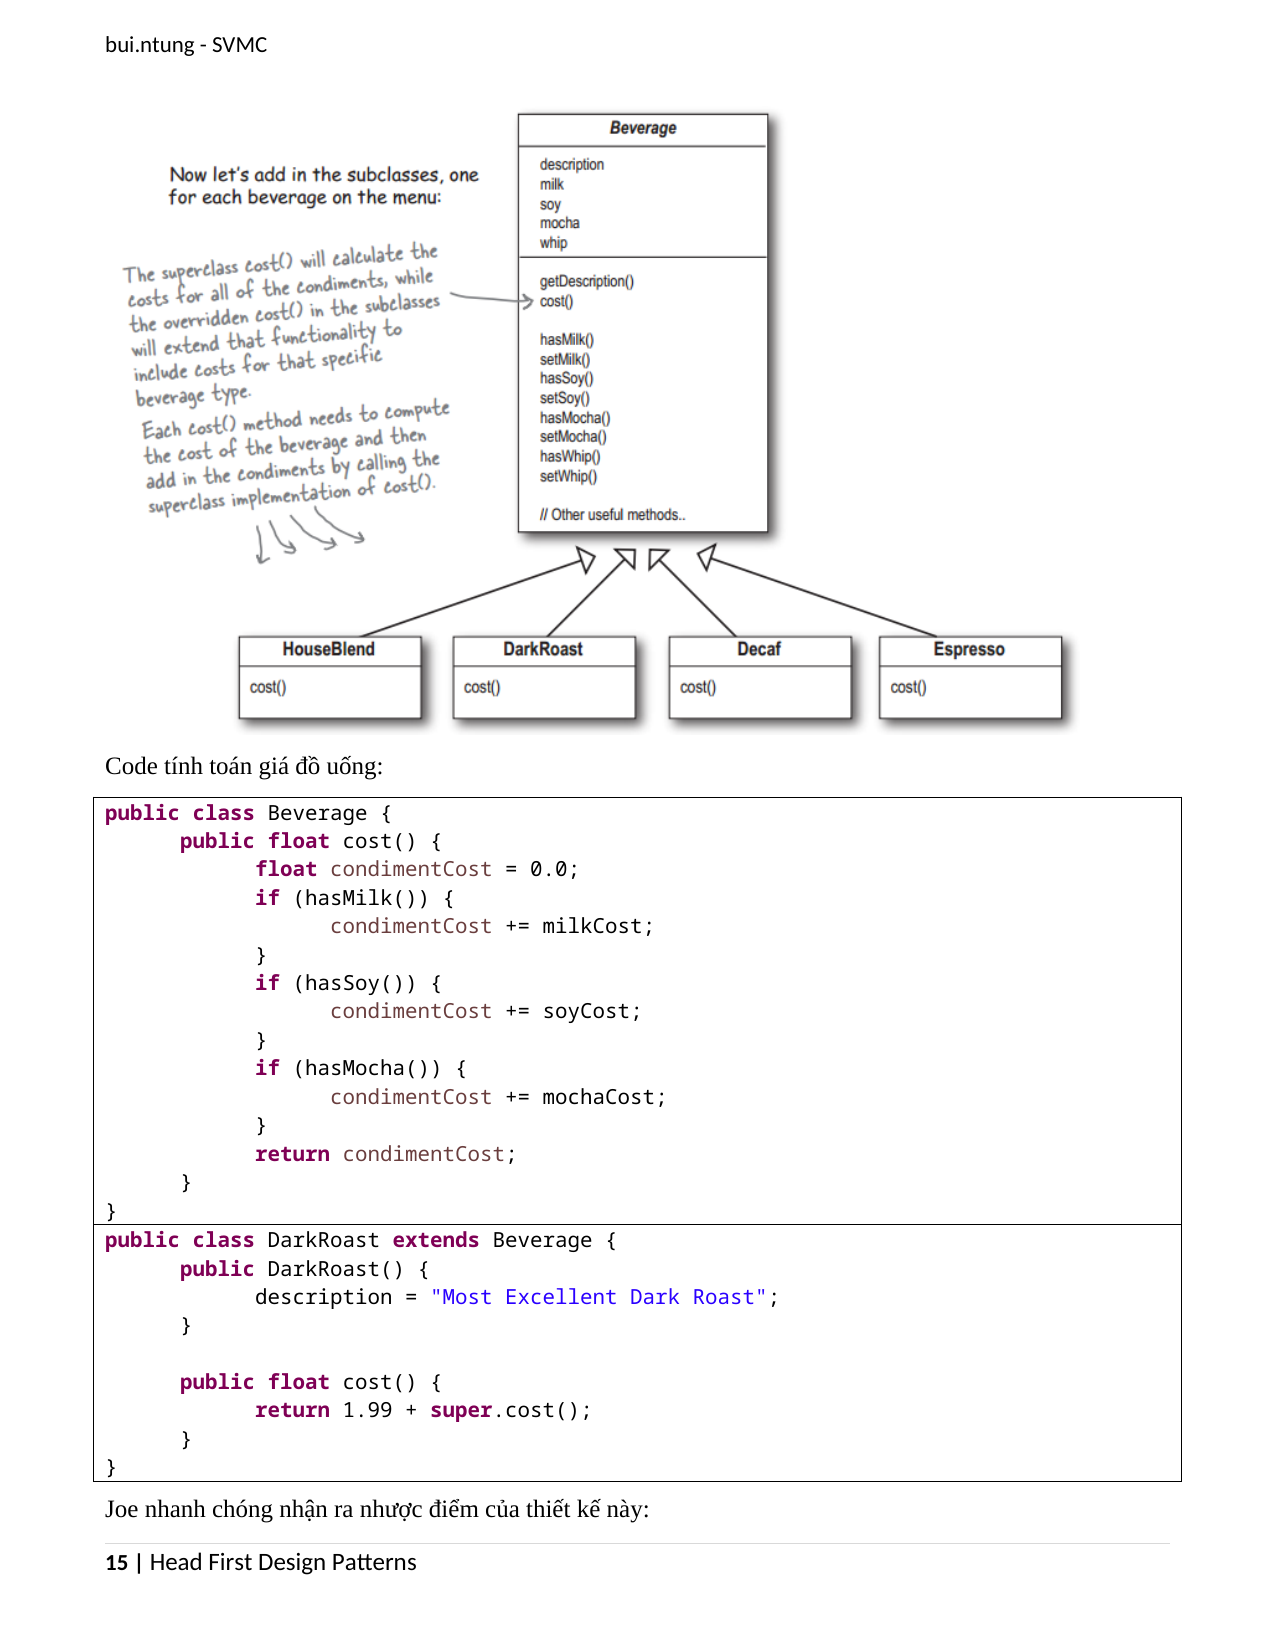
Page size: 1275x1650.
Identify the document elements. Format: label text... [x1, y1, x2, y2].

text Code tính toán giá đồ uống: [105, 751, 1170, 780]
table_cell public class DarkRoast extends Beverage { public DarkRoast() { description = "Most Excellent Dark Roast"; } public float cost() { return 1.99 + super.cost(); } } [94, 1225, 1181, 1481]
picture [105, 105, 1080, 735]
table_header public class Beverage { public float cost() { float condimentCost = 0.0; if (hasMilk()) { condimentCost += milkCost; } if (hasSoy()) { condimentCost += soyCost; } if (hasMocha()) { condimentCost += mochaCost; } return condimentCost; } } [94, 798, 1181, 1224]
text Joe nhanh chóng nhận ra nhược điểm của thiết kế này: [105, 1494, 1170, 1523]
